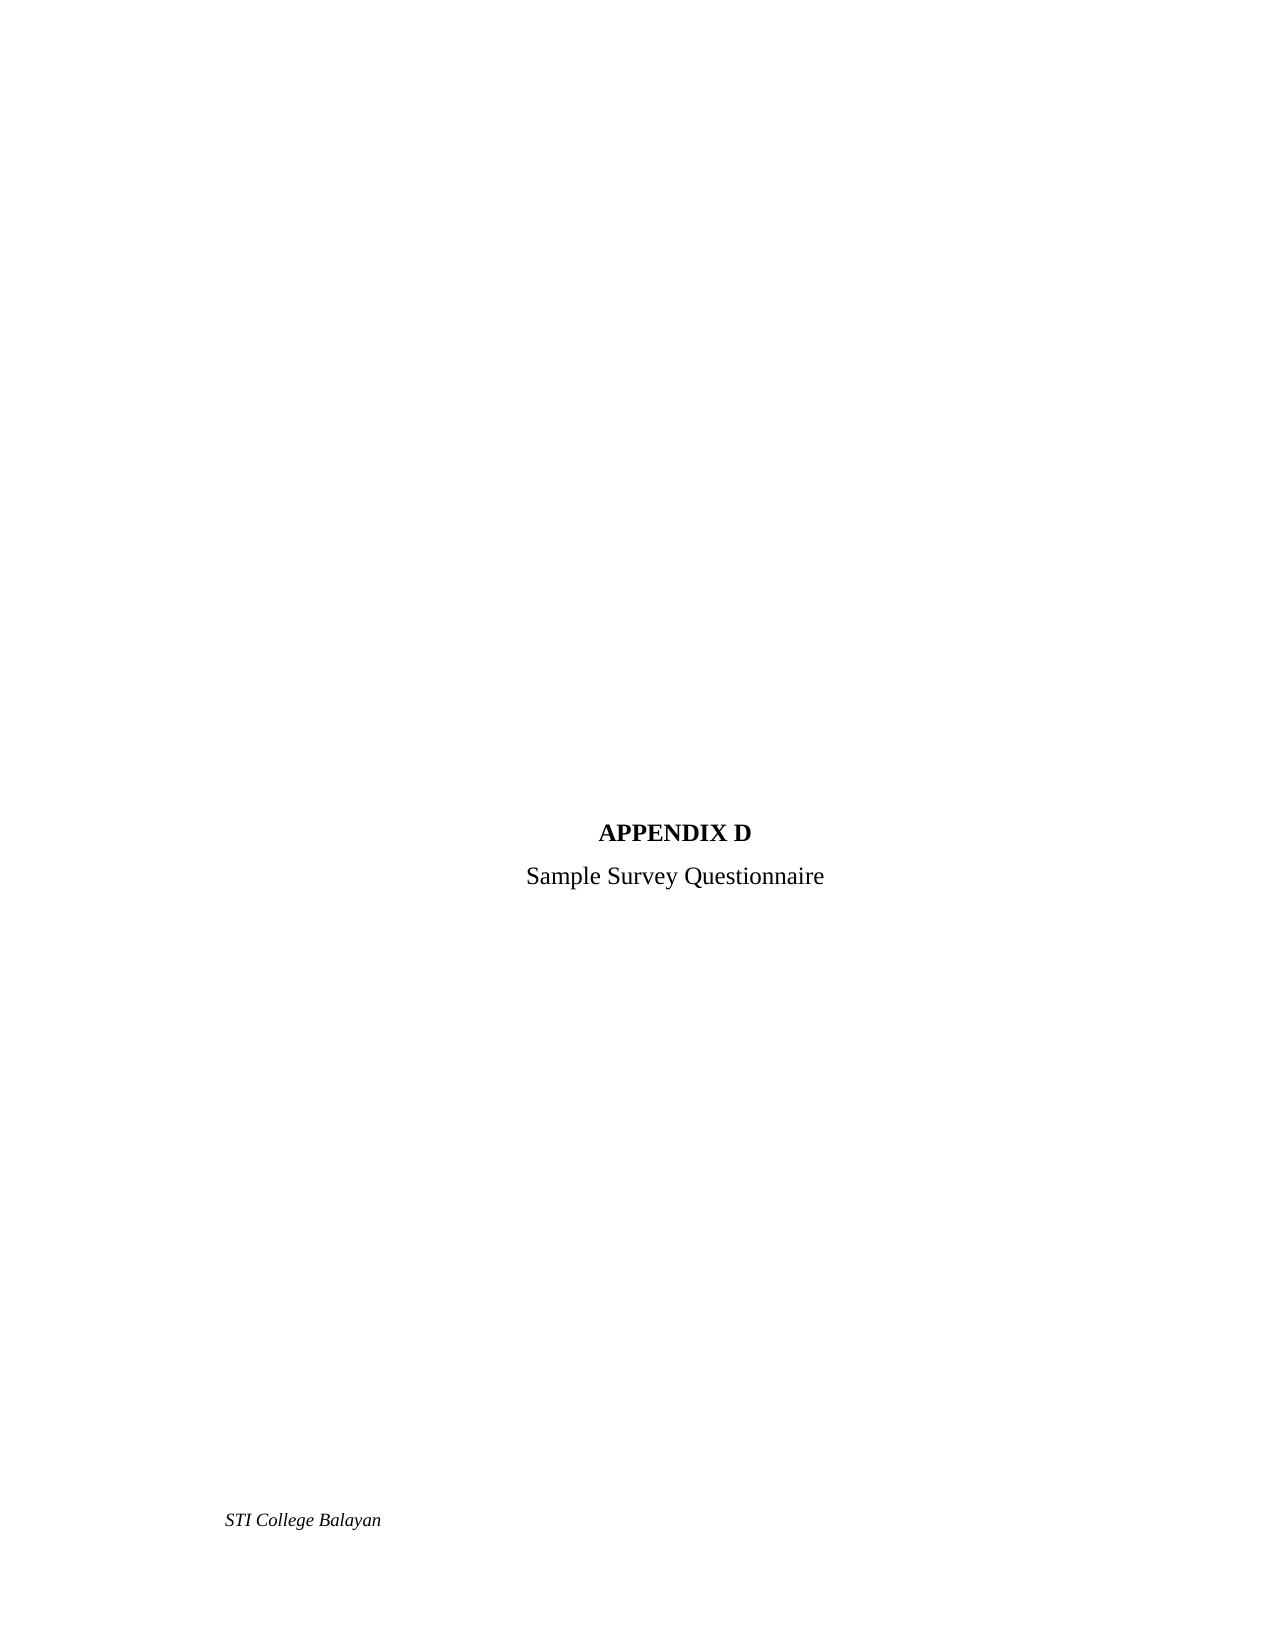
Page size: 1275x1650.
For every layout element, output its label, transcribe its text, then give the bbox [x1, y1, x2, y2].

text appendix D [225, 818, 1125, 847]
text Sample Survey Questionnaire [225, 861, 1125, 890]
